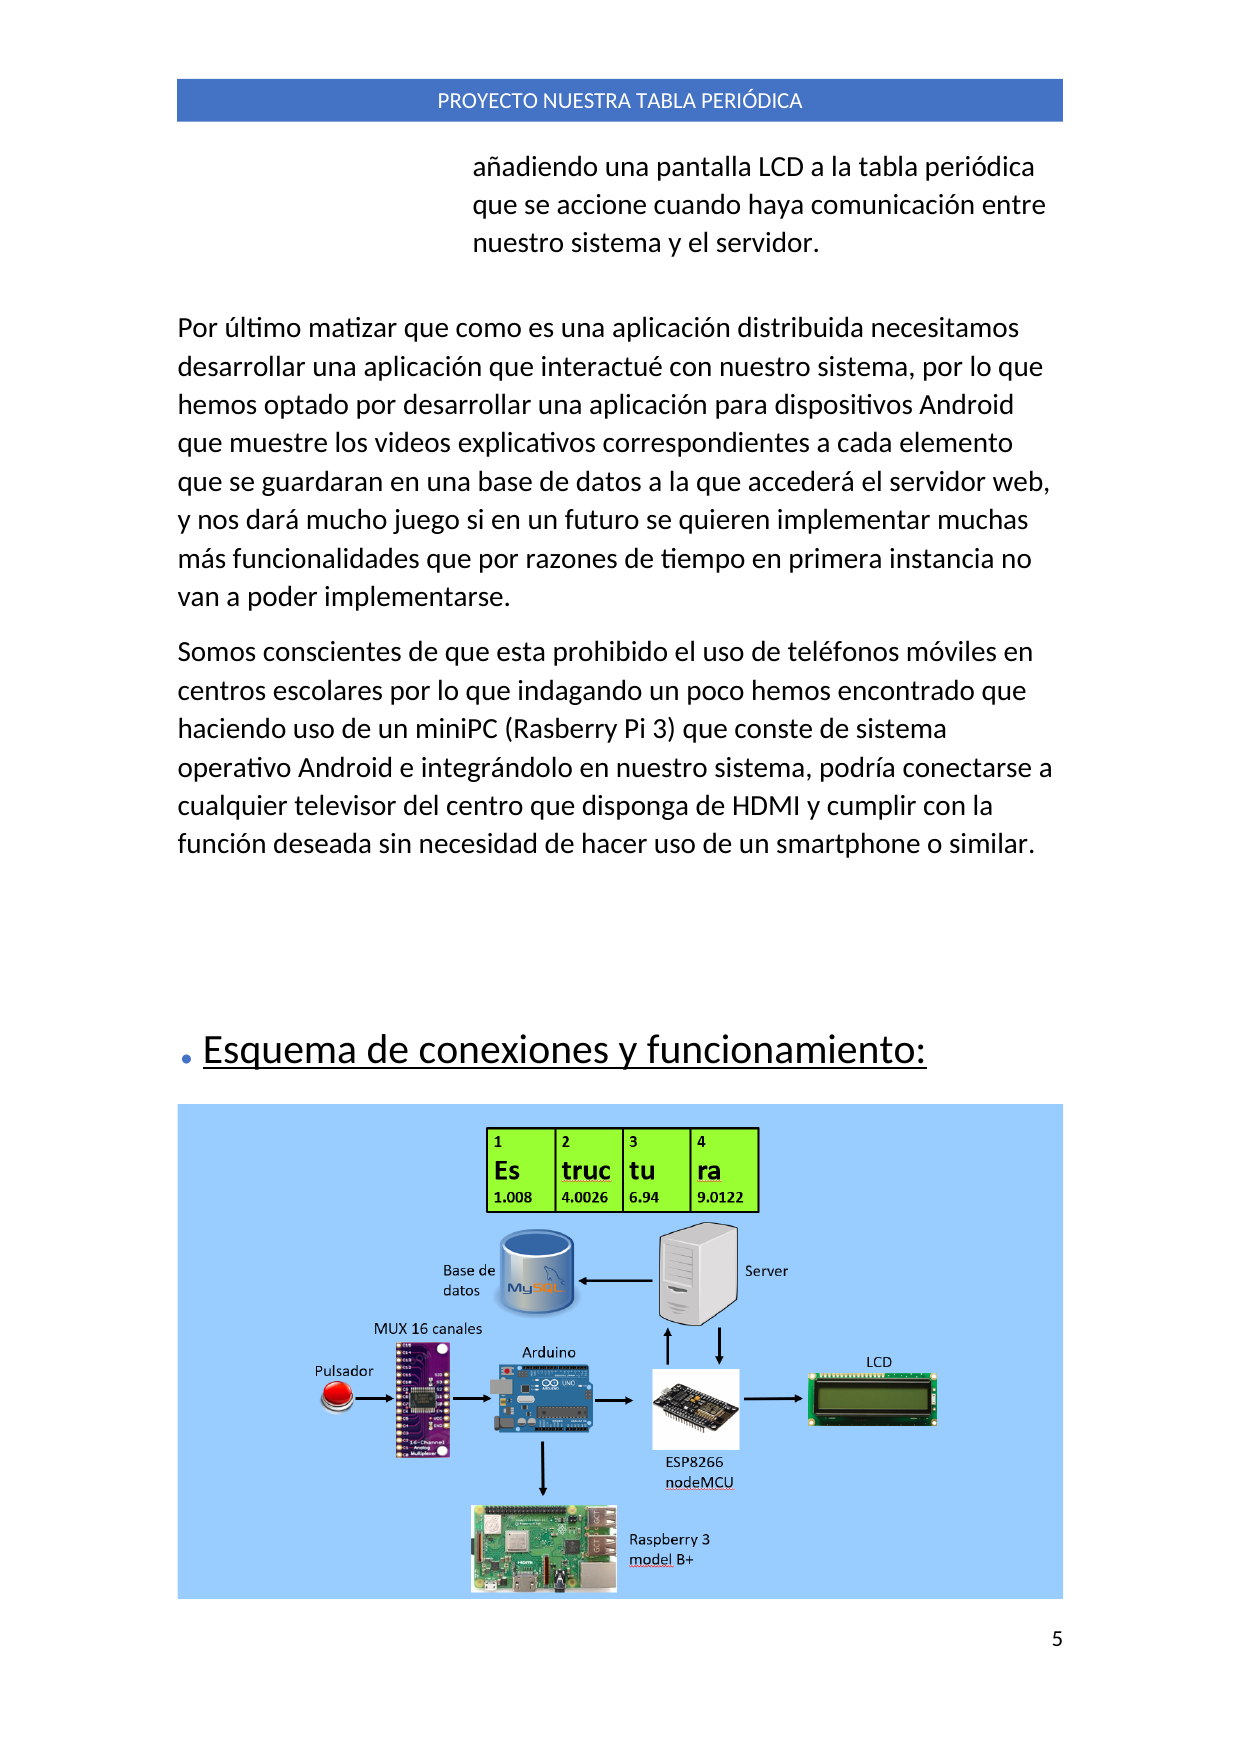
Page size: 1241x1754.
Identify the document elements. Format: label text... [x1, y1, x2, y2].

text Por último matizar que como es una aplicación distribuida necesitamos desarrollar una aplicación que interactué con nuestro sistema, por lo que hemos optado por desarrollar una aplicación para dispositivos Android que muestre los videos explicativos correspondientes a cada elemento que se guardaran en una base de datos a la que accederá el servidor web, y nos dará mucho juego si en un futuro se quieren implementar muchas más funcionalidades que por razones de tiempo en primera instancia no van a poder implementarse. [177, 309, 1063, 614]
picture [177, 1104, 1064, 1599]
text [472, 148, 1063, 290]
text . Esquema de conexiones y funcionamiento: [177, 991, 1063, 1082]
text Somos conscientes de que esta prohibido el uso de teléfonos móviles en centros escolares por lo que indagando un poco hemos encontrado que haciendo uso de un miniPC (Rasberry Pi 3) que conste de sistema operativo Android e integrándolo en nuestro sistema, podría conectarse a cualquier televisor del centro que disponga de HDMI y cumplir con la función deseada sin necesidad de hacer uso de un smartphone o similar. [177, 633, 1063, 861]
